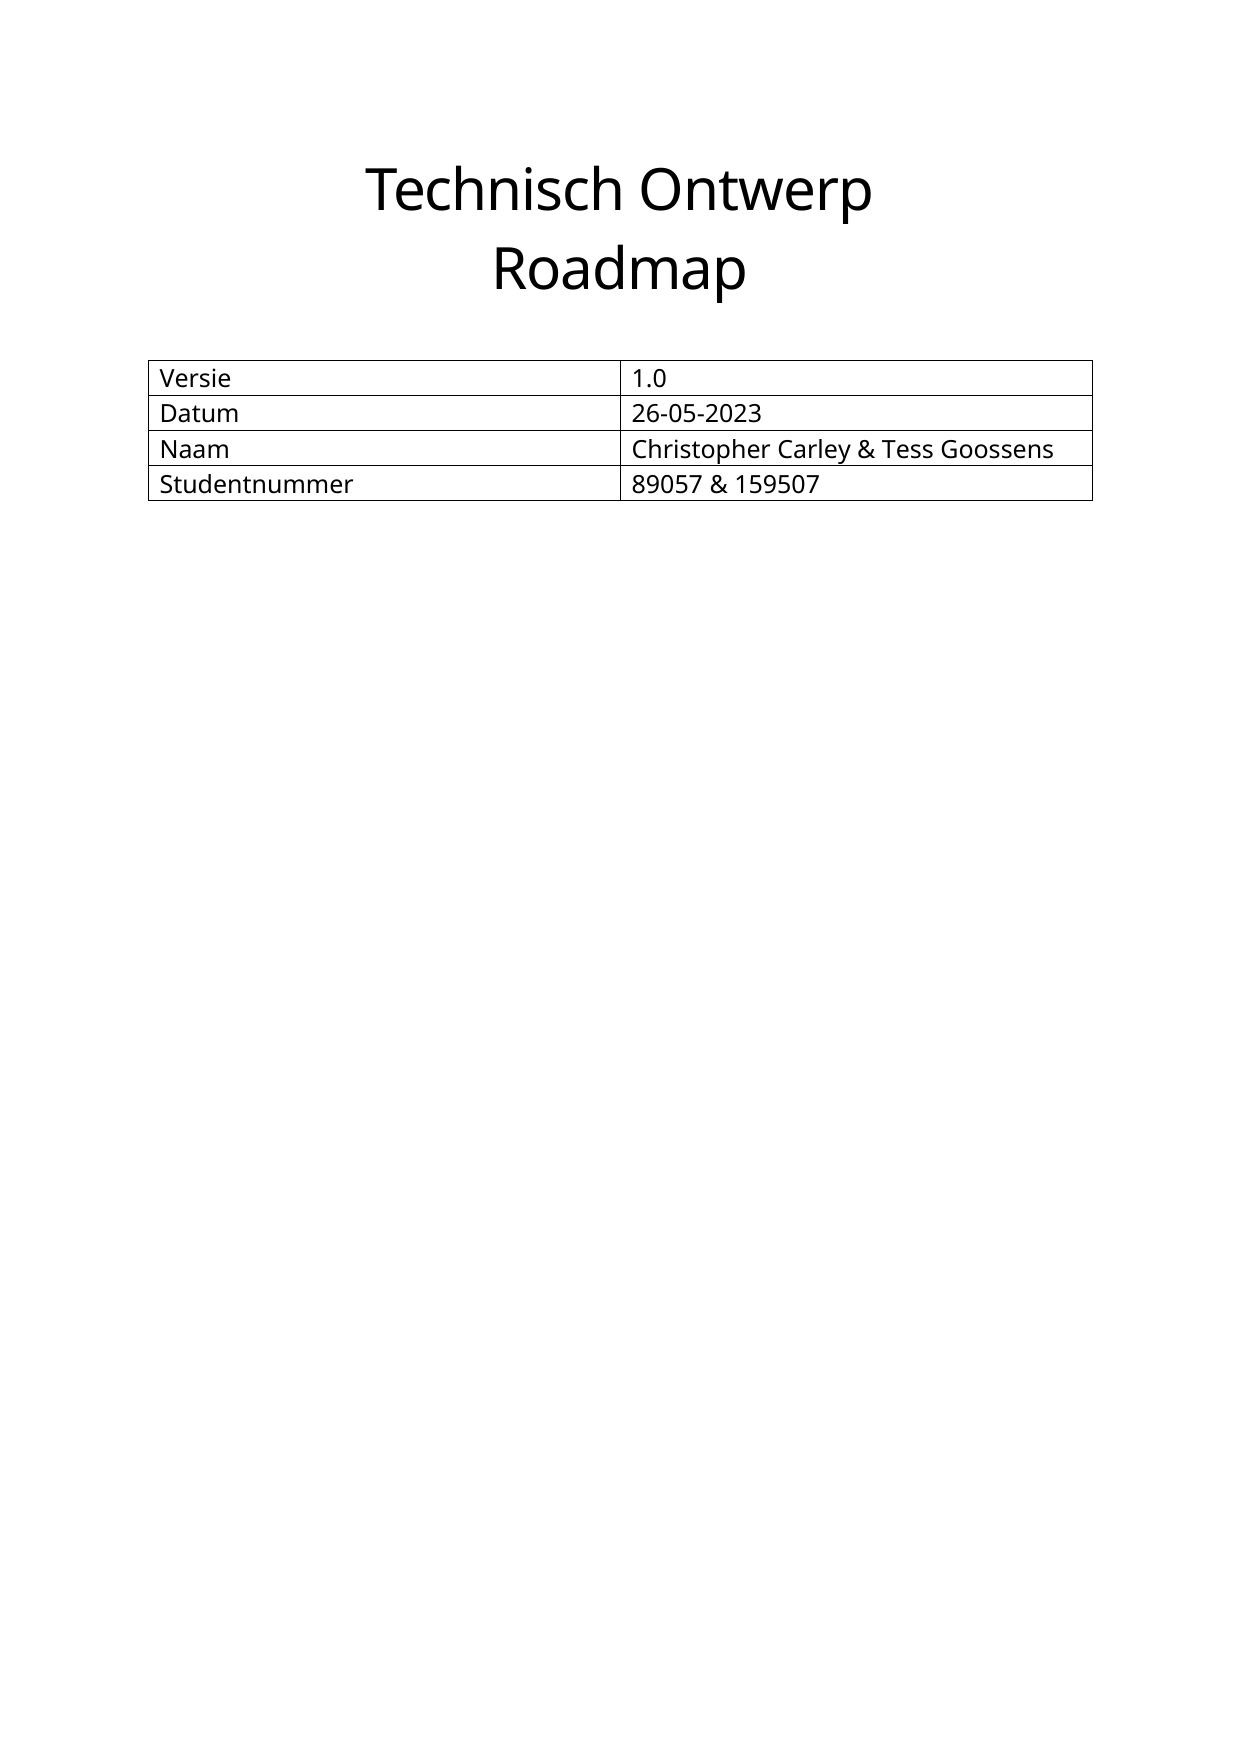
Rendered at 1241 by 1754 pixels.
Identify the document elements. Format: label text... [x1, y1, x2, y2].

table_cell Datum [149, 396, 620, 430]
table_cell 89057 & 159507 [621, 466, 1092, 500]
table_cell Studentnummer [149, 466, 620, 500]
table_cell 26-05-2023 [621, 396, 1092, 430]
table_cell Naam [149, 431, 620, 465]
table_cell Christopher Carley & Tess Goossens [621, 431, 1092, 465]
title Technisch Ontwerp [148, 148, 1093, 227]
title Roadmap [148, 227, 1093, 307]
table_header Versie [149, 361, 620, 395]
table_header 1.0 [621, 361, 1092, 395]
